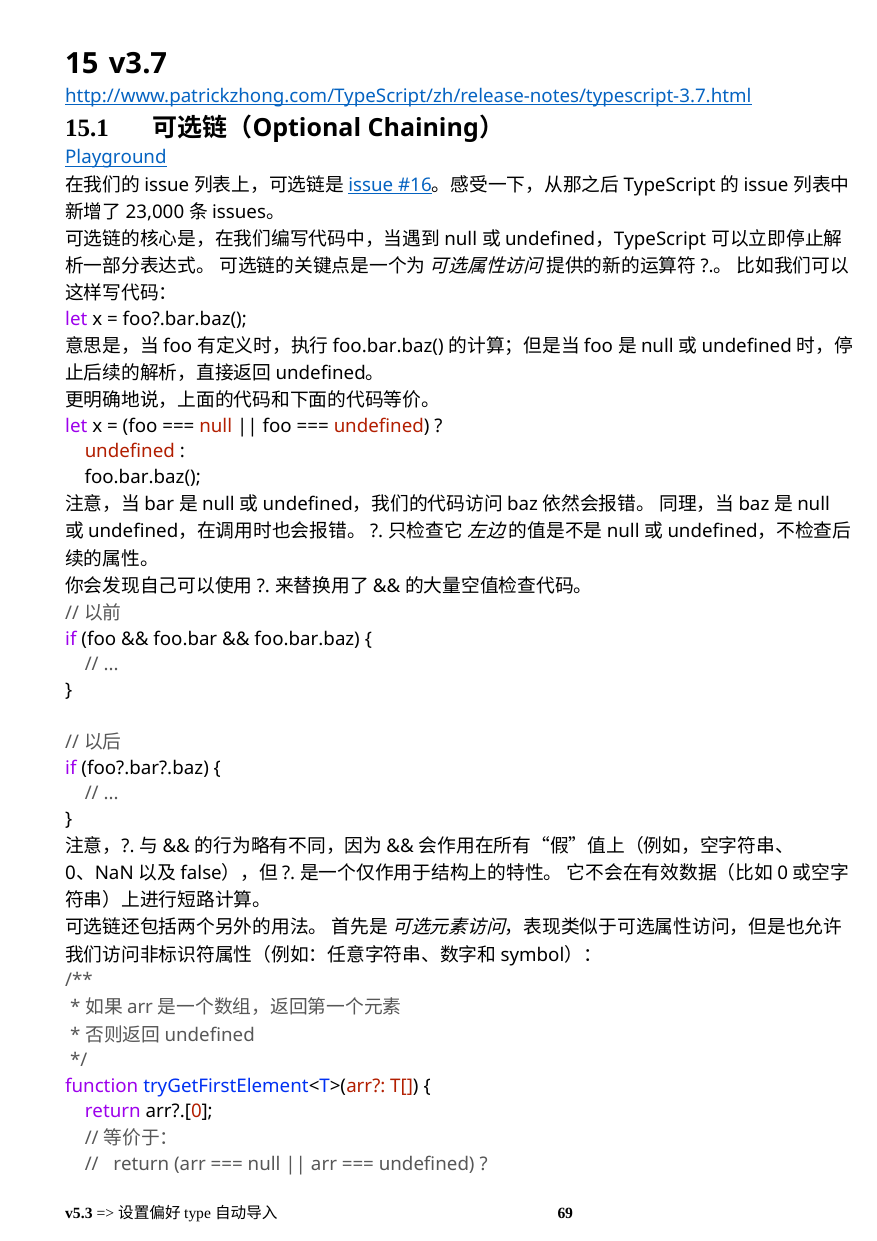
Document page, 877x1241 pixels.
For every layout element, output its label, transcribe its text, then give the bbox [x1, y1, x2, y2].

text /** [65, 967, 859, 992]
text 注意，当 bar 是 null 或 undefined，我们的代码访问 baz 依然会报错。 同理，当 baz 是 null 或 undefined，在调用时也会报错。 ?. 只检查它 左边 的值是不是 null 或 undefined，不检查后续的属性。 [65, 489, 859, 570]
text 更明确地说，上面的代码和下面的代码等价。 [65, 385, 859, 412]
text // return (arr === null || arr === undefined) ? [65, 1150, 859, 1176]
text return arr?.[0]; [65, 1097, 859, 1123]
text if (foo?.bar?.baz) { [65, 754, 859, 779]
text 可选链的核心是，在我们编写代码中，当遇到 null 或 undefined，TypeScript 可以立即停止解析一部分表达式。 可选链的关键点是一个为 可选属性访问 提供的新的运算符 ?.。 比如我们可以这样写代码： [65, 224, 859, 305]
text undefined : [65, 438, 859, 463]
text // ... [65, 650, 859, 676]
text 注意，?. 与 && 的行为略有不同，因为 && 会作用在所有“假”值上（例如，空字符串、0、NaN 以及 false），但 ?. 是一个仅作用于结构上的特性。 它不会在有效数据（比如 0 或空字符串）上进行短路计算。 [65, 831, 859, 912]
text if (foo && foo.bar && foo.bar.baz) { [65, 625, 859, 650]
text 在我们的 issue 列表上，可选链是 issue #16。感受一下，从那之后 TypeScript 的 issue 列表中新增了 23,000 条 issues。 [65, 169, 859, 224]
text // ... [65, 779, 859, 805]
text } [65, 676, 859, 701]
subtitle 可选链（Optional Chaining） [65, 107, 859, 144]
text 你会发现自己可以使用 ?. 来替换用了 && 的大量空值检查代码。 [65, 570, 859, 598]
text // 以后 [65, 727, 859, 754]
text // 以前 [65, 598, 859, 625]
text function tryGetFirstElement<T>(arr?: T[]) { [65, 1072, 859, 1097]
text * 否则返回 undefined [65, 1019, 859, 1046]
text 意思是，当 foo 有定义时，执行 foo.bar.baz() 的计算；但是当 foo 是 null 或 undefined 时，停止后续的解析，直接返回 undefined。 [65, 331, 859, 385]
text let x = foo?.bar.baz(); [65, 305, 859, 331]
text let x = (foo === null || foo === undefined) ? [65, 412, 859, 438]
text } [65, 805, 859, 831]
text // 等价于： [65, 1123, 859, 1150]
text * 如果 arr 是一个数组，返回第一个元素 [65, 992, 859, 1019]
subtitle v3.7 [65, 42, 859, 82]
text Playground [65, 144, 859, 169]
text http://www.patrickzhong.com/TypeScript/zh/release-notes/typescript-3.7.html [65, 82, 859, 107]
text foo.bar.baz(); [65, 463, 859, 489]
text 可选链还包括两个另外的用法。 首先是 可选元素访问，表现类似于可选属性访问，但是也允许我们访问非标识符属性（例如：任意字符串、数字和 symbol）： [65, 912, 859, 967]
text */ [65, 1046, 859, 1072]
